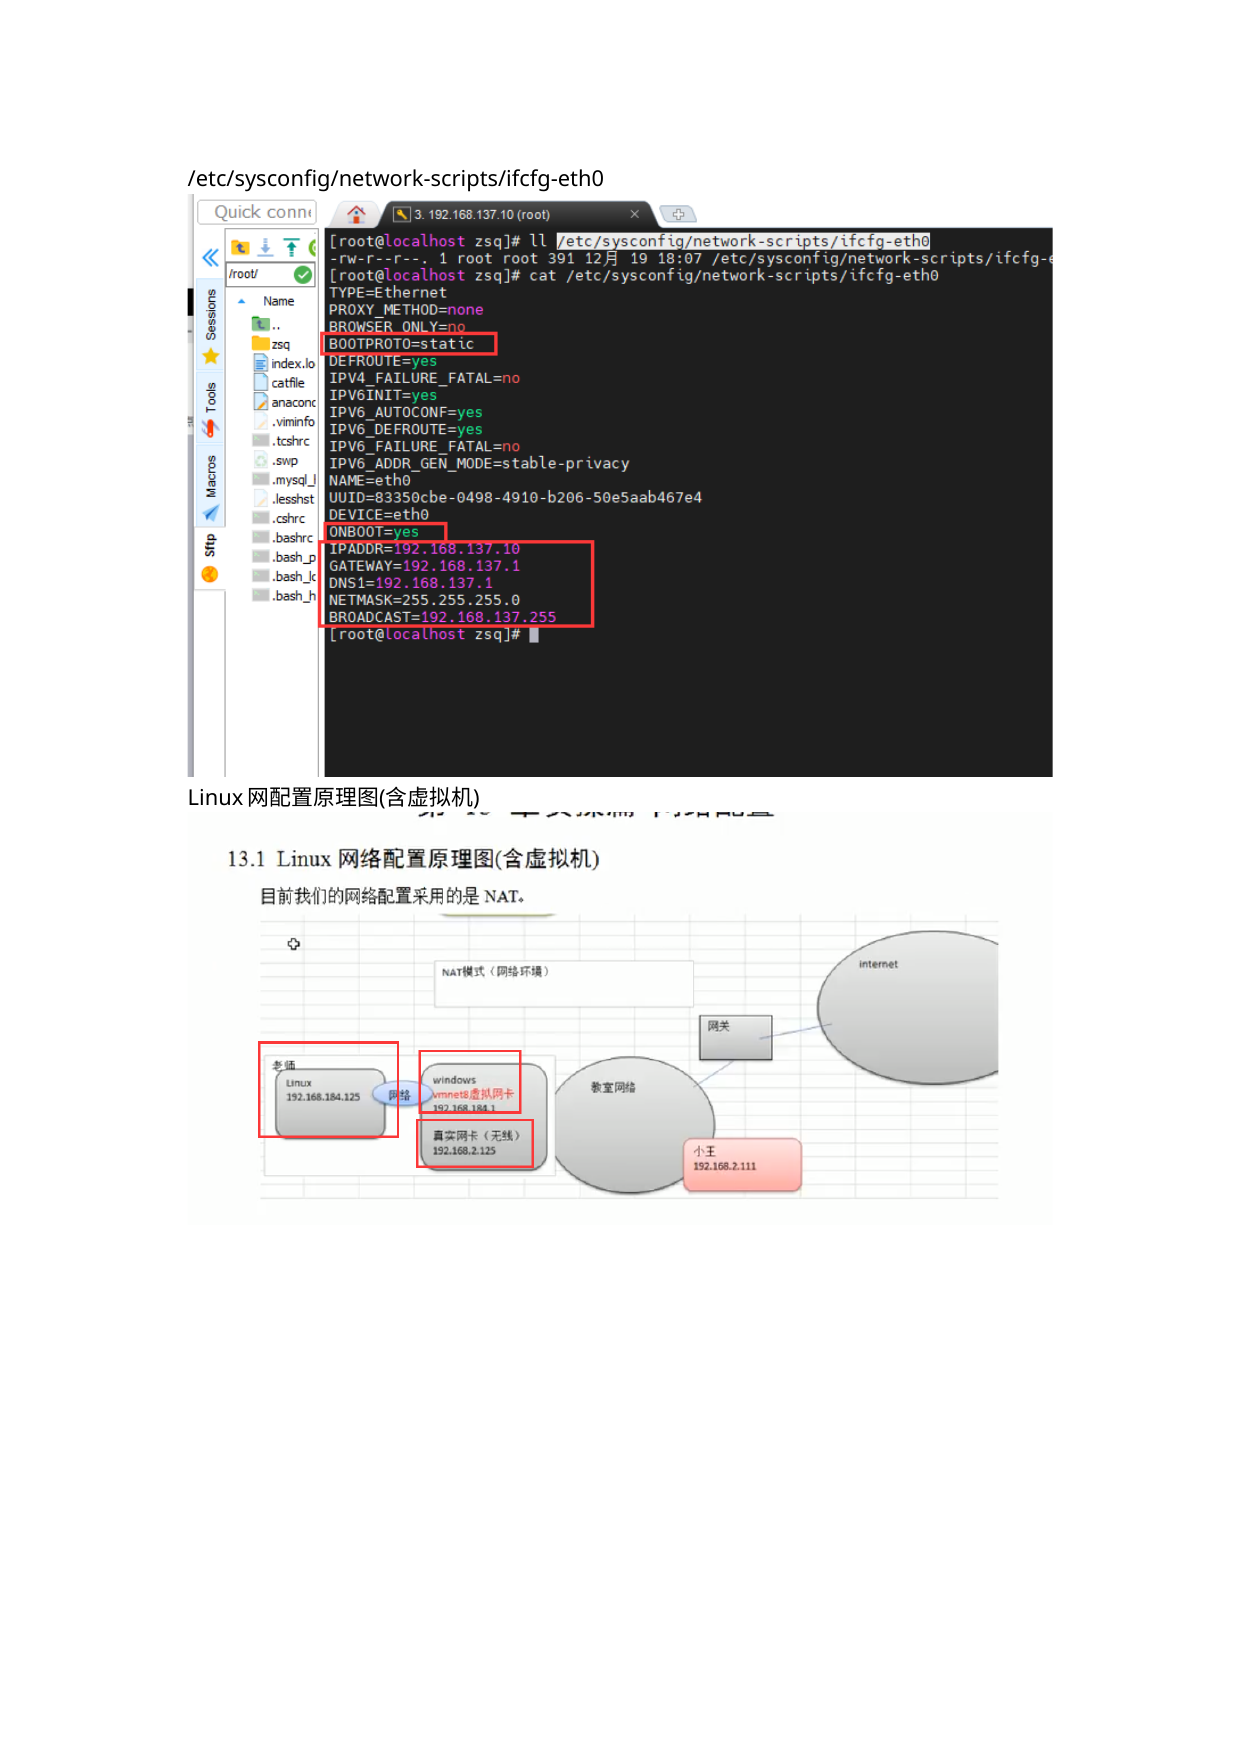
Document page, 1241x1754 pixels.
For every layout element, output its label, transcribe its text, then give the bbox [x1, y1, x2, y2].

text Linux网配置原理图(含虚拟机) [187, 779, 1053, 812]
picture [187, 812, 1053, 1225]
text /etc/sysconfig/network-scripts/ifcfg-eth0 [187, 162, 1053, 194]
picture [187, 194, 1053, 777]
